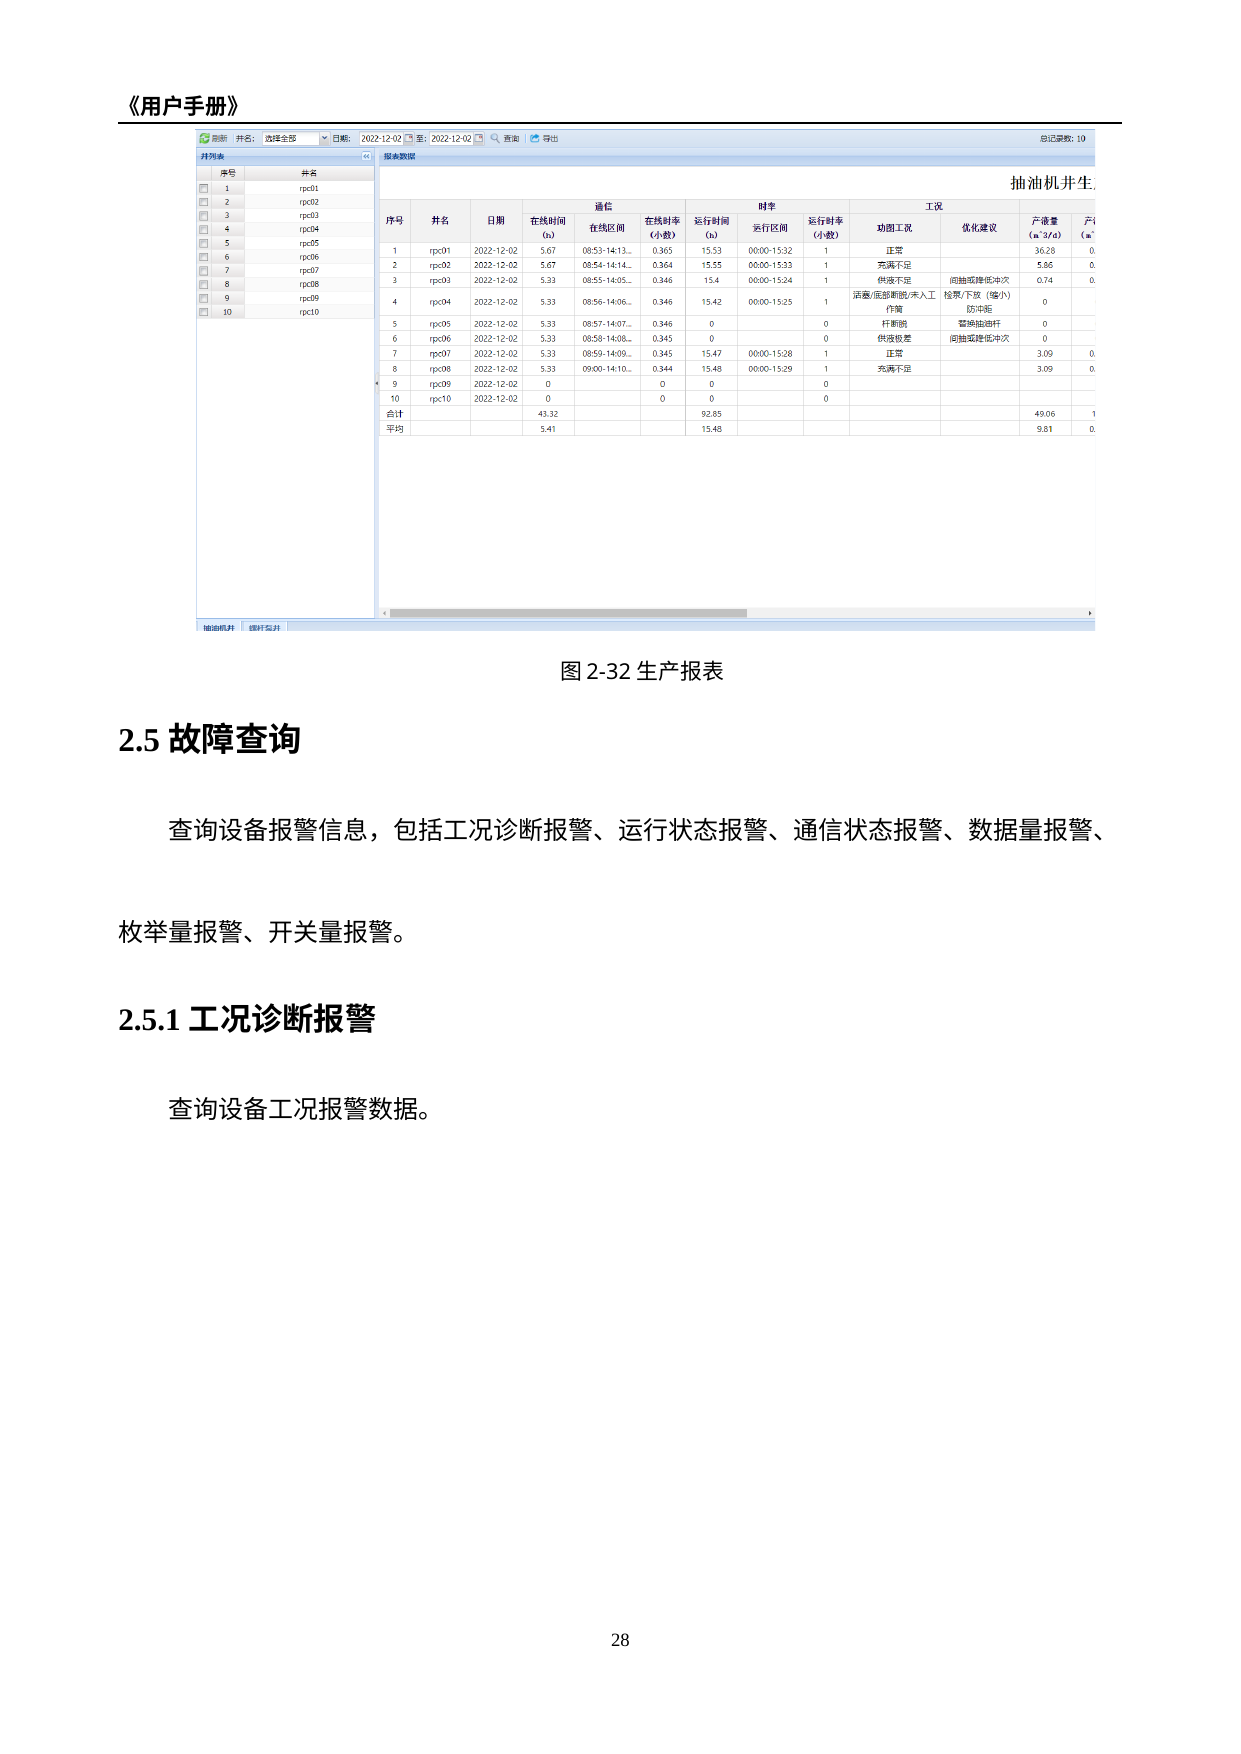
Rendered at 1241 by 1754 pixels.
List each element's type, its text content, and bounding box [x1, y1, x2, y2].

subtitle 2.5.1 工况诊断报警 [118, 983, 1122, 1051]
text 图2-32 生产报表 [118, 653, 1122, 687]
subtitle 2.5 故障查询 [118, 703, 1122, 771]
text 查询设备报警信息，包括工况诊断报警、运行状态报警、通信状态报警、数据量报警、枚举量报警、开关量报警。 [118, 795, 1122, 965]
text 查询设备工况报警数据。 [118, 1073, 1122, 1141]
picture [195, 129, 1096, 631]
